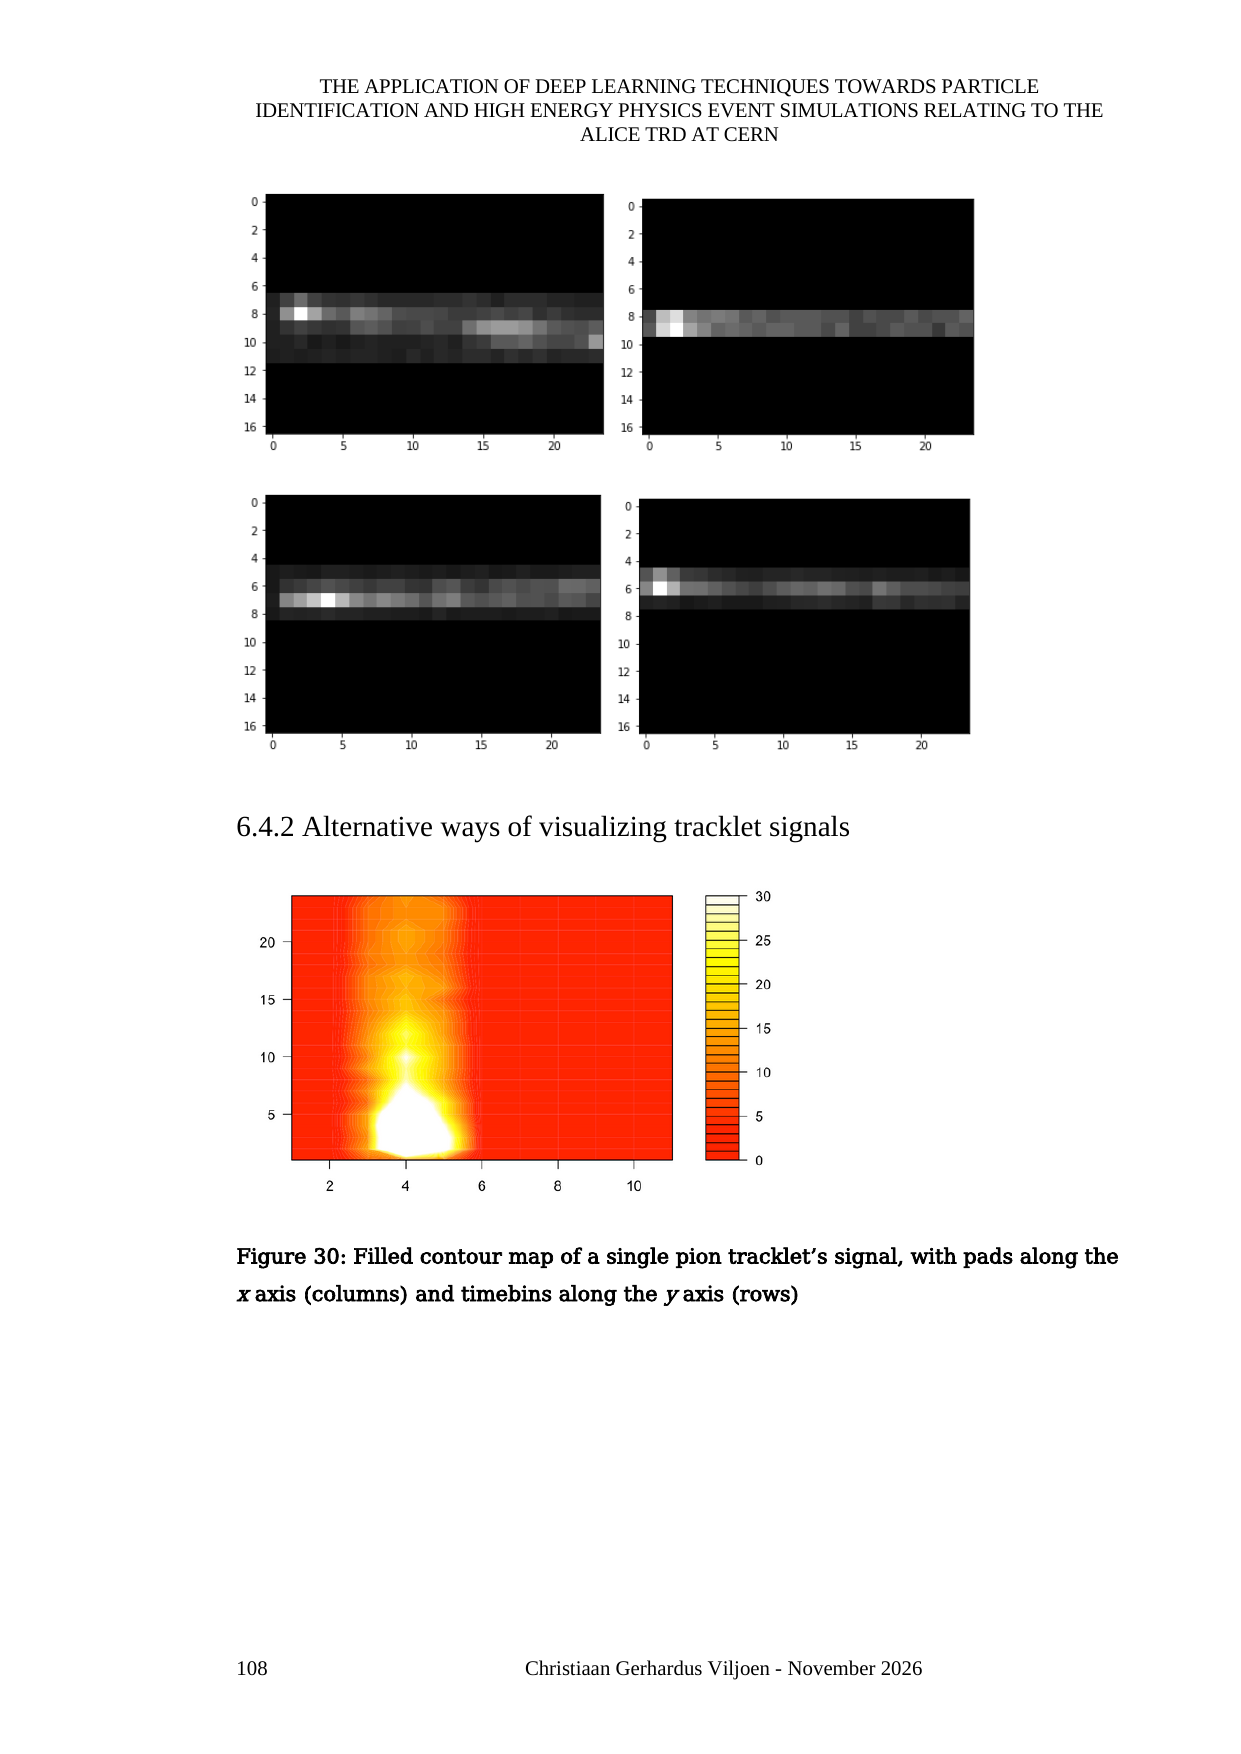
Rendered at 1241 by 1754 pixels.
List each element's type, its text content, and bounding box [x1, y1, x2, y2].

subtitle Alternative ways of visualizing tracklet signals [236, 809, 1122, 842]
picture [236, 855, 799, 1218]
picture [236, 484, 980, 759]
picture [236, 183, 984, 460]
